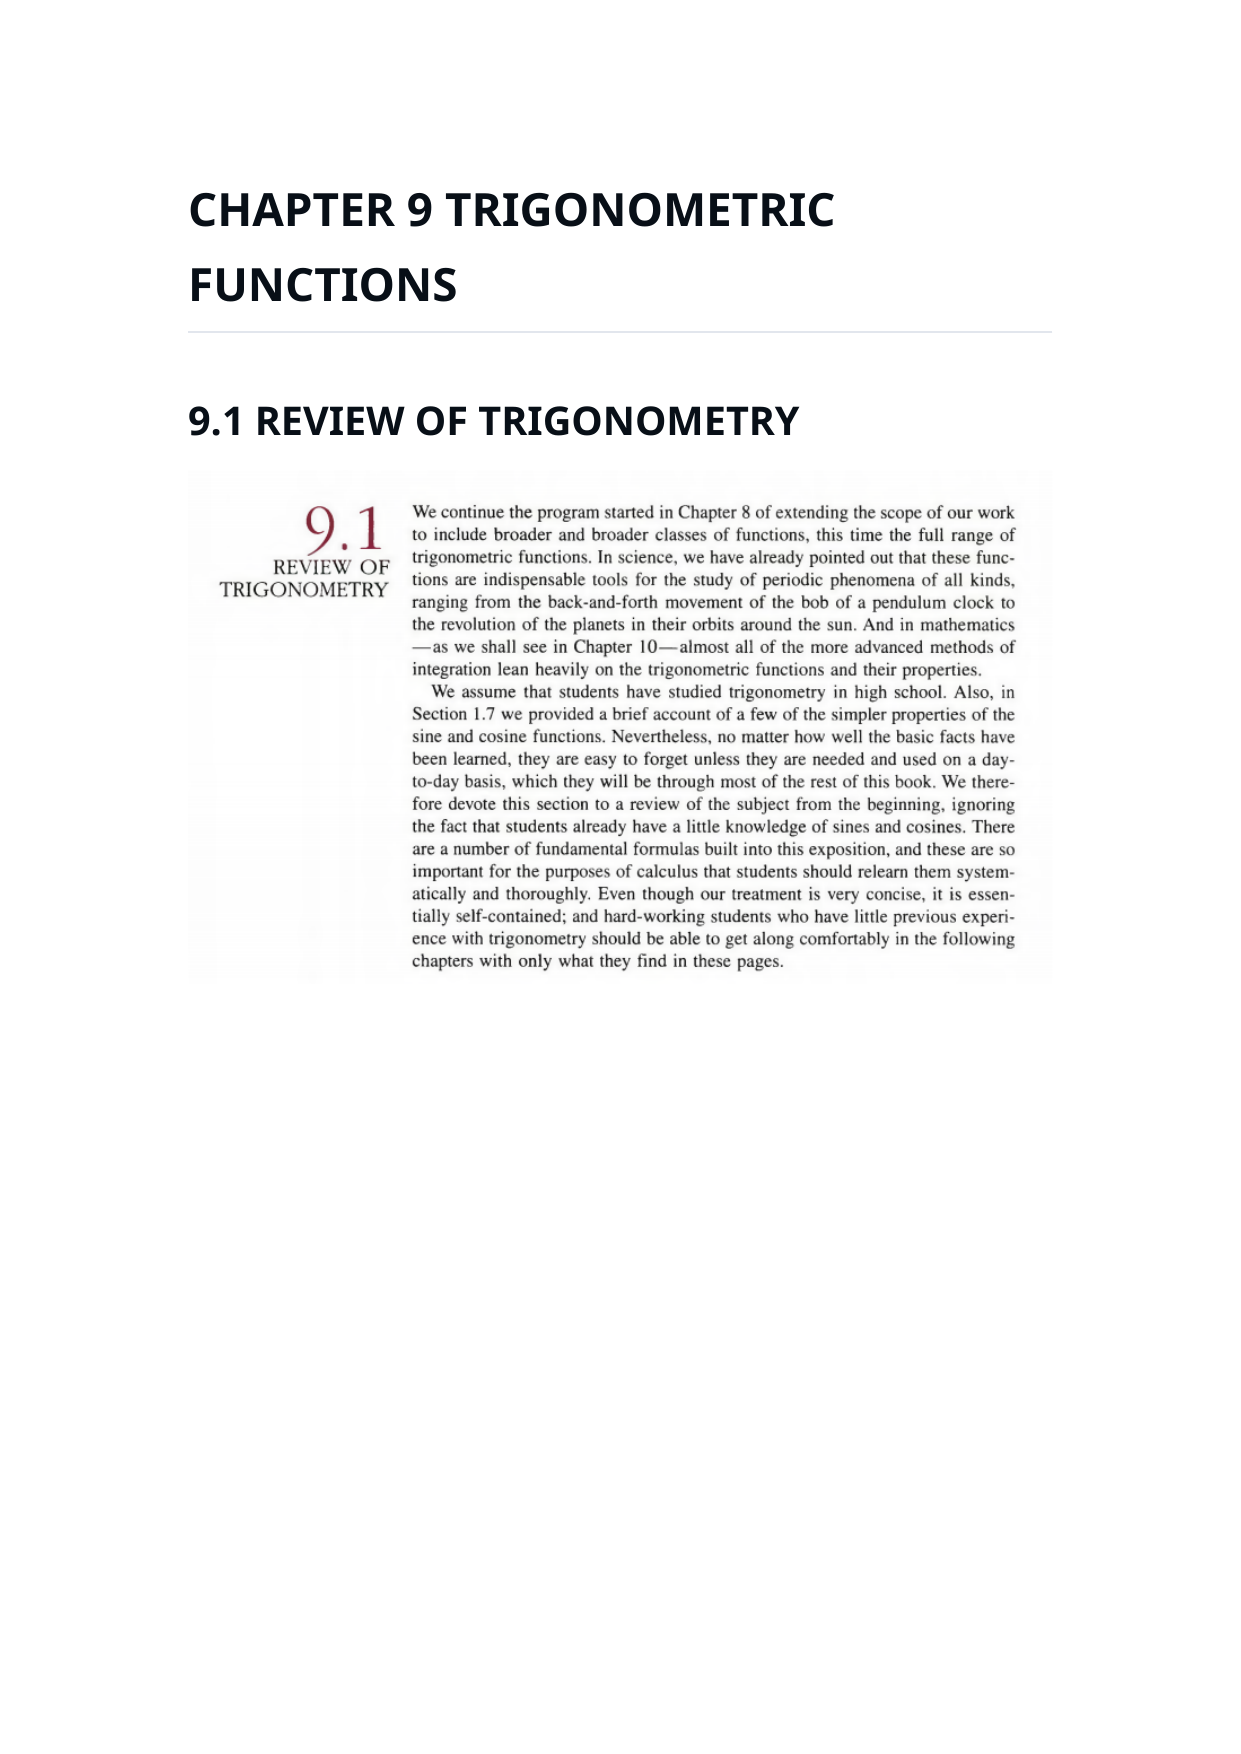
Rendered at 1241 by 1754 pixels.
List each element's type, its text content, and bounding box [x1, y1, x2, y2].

title CHAPTER 9 TRIGONOMETRIC FUNCTIONS [188, 171, 1052, 331]
picture [187, 470, 1053, 984]
subtitle 9.1 REVIEW OF TRIGONOMETRY [188, 383, 1052, 458]
